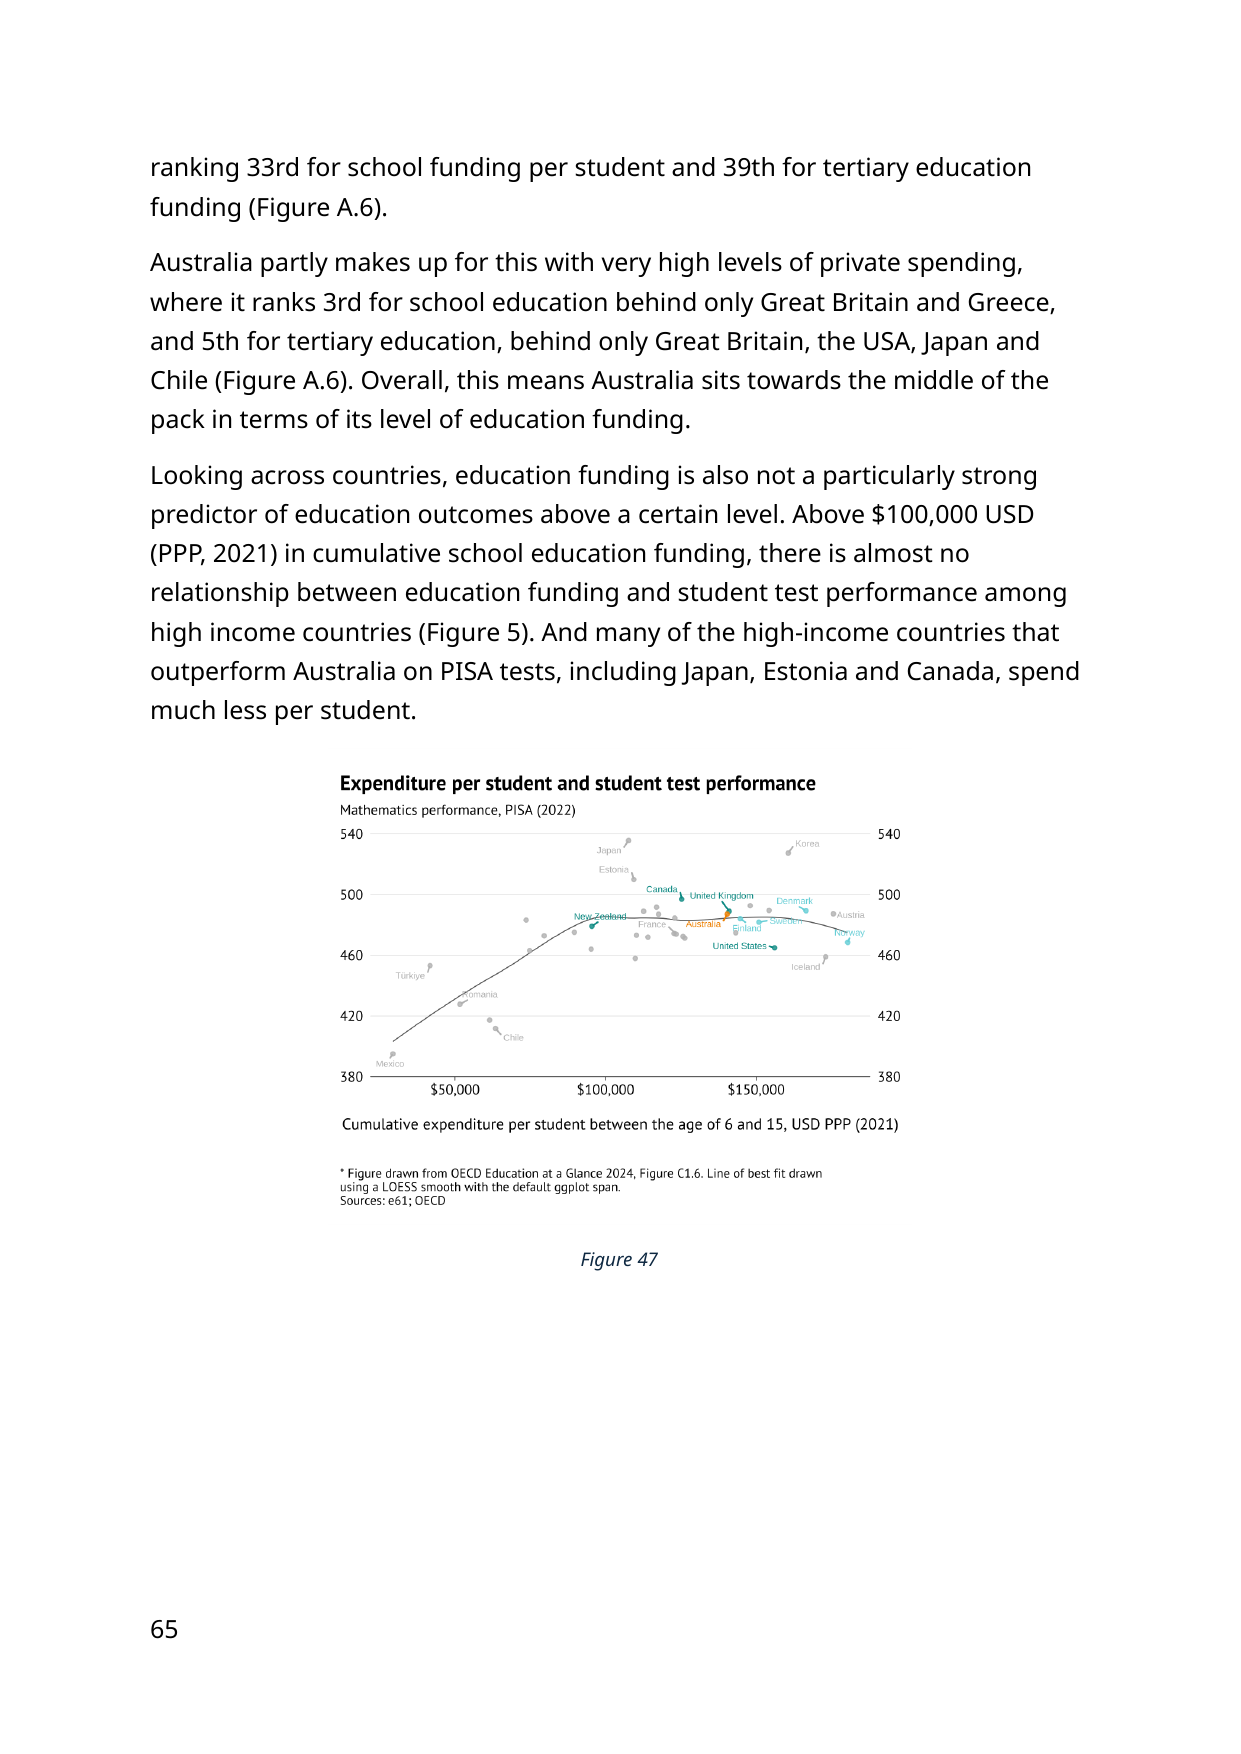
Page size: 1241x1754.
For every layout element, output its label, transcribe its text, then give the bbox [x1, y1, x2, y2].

text Australia partly makes up for this with very high levels of private spending, where it ranks 3rd for school education behind only Great Britain and Greece, and 5th for tertiary education, behind only Great Britain, the USA, Japan and Chile (Figure A.6). Overall, this means Australia sits towards the middle of the pack in terms of its level of education funding. [150, 245, 1090, 436]
text Looking across countries, education funding is also not a particularly strong predictor of education outcomes above a certain level. Above $100,000 USD (PPP, 2021) in cumulative school education funding, there is almost no relationship between education funding and student test performance among high income countries (Figure 5). And many of the high-income countries that outperform Australia on PISA tests, including Japan, Estonia and Canada, spend much less per student. [150, 457, 1090, 727]
picture [327, 748, 913, 1225]
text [150, 150, 1090, 223]
